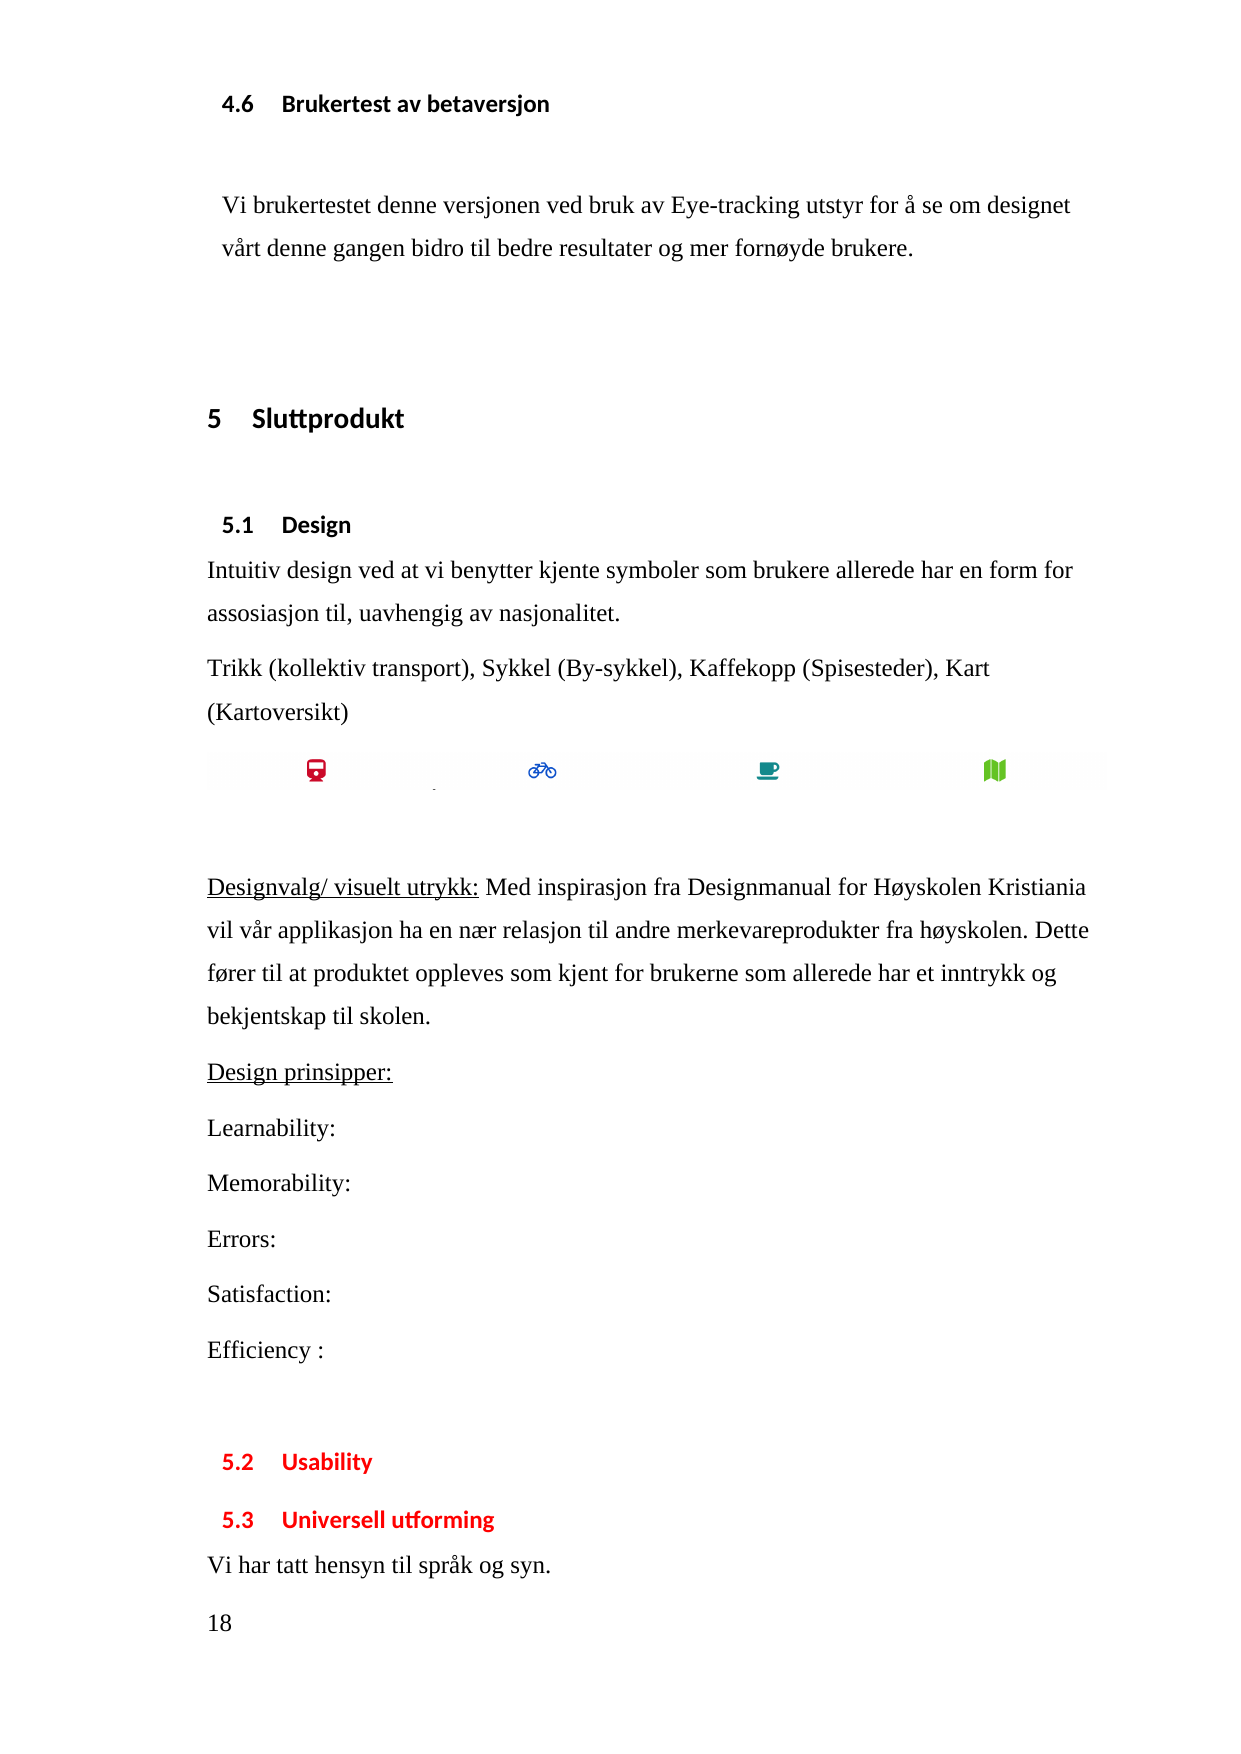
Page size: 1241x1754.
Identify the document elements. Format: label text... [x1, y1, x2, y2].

text Trikk (kollektiv transport), Sykkel (By-sykkel), Kaffekopp (Spisesteder), Kart (Kartoversikt) [207, 653, 1092, 725]
text Efficiency : [207, 1335, 1092, 1364]
text Errors: [207, 1224, 1092, 1253]
subtitle Universell utforming [222, 1504, 1092, 1535]
text Designvalg/ visuelt utrykk: Med inspirasjon fra Designmanual for Høyskolen Kristiania vil vår applikasjon ha en nær relasjon til andre merkevareprodukter fra høyskolen. Dette fører til at produktet oppleves som kjent for brukerne som allerede har et inntrykk og bekjentskap til skolen. [207, 872, 1092, 1030]
subtitle Design [222, 509, 1092, 539]
text Design prinsipper: [207, 1057, 1092, 1086]
text Memorability: [207, 1168, 1092, 1197]
text Intuitiv design ved at vi benytter kjente symboler som brukere allerede har en form for assosiasjon til, uavhengig av nasjonalitet. [207, 555, 1092, 627]
text Vi har tatt hensyn til språk og syn. [207, 1550, 1092, 1579]
text Learnability: [207, 1113, 1092, 1141]
subtitle Sluttprodukt [207, 400, 1092, 436]
picture [206, 752, 1107, 790]
text Vi brukertestet denne versjonen ved bruk av Eye-tracking utstyr for å se om designet vårt denne gangen bidro til bedre resultater og mer fornøyde brukere. [222, 190, 1092, 262]
subtitle Usability [222, 1446, 1092, 1477]
text Satisfaction: [207, 1279, 1092, 1308]
subtitle Brukertest av betaversjon [222, 89, 1092, 119]
